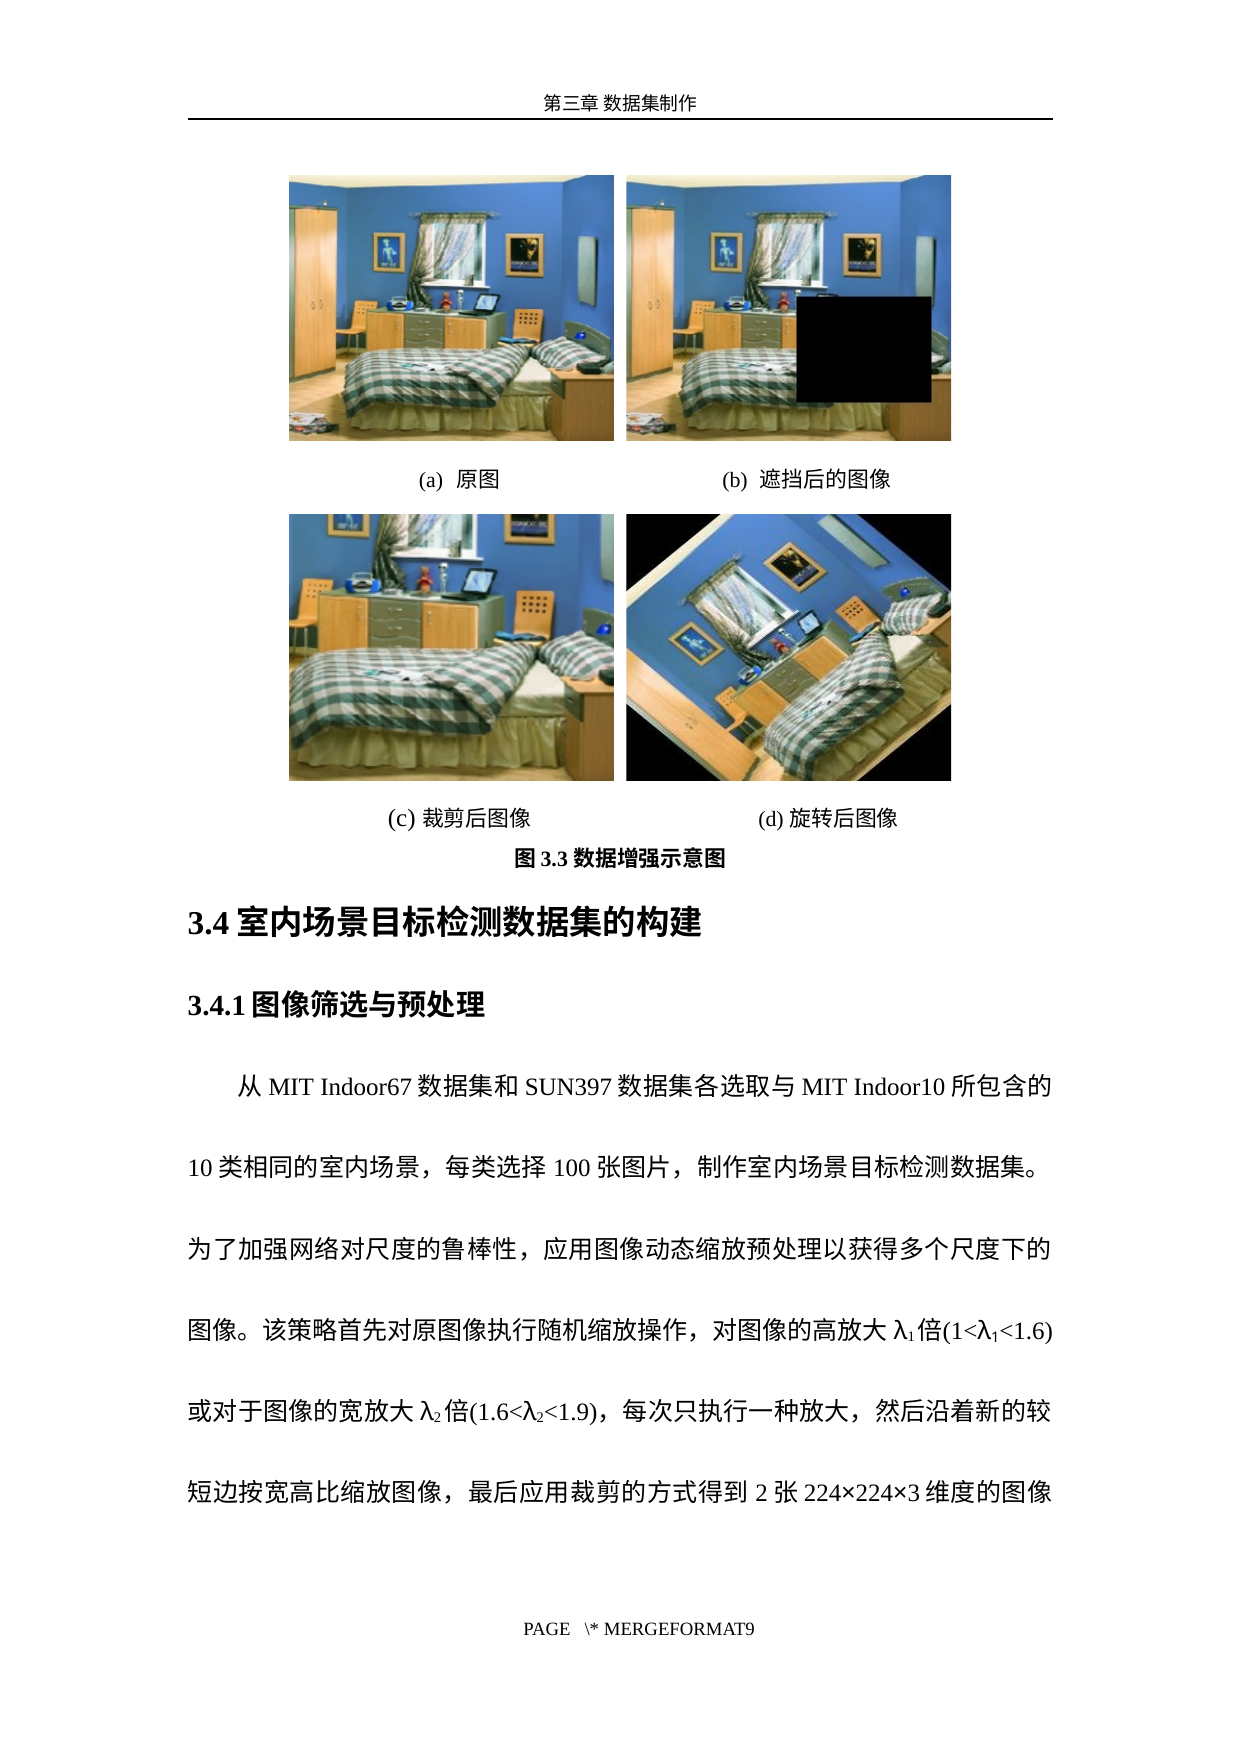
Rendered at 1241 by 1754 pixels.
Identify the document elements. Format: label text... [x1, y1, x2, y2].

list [187, 1052, 1053, 1523]
text 图3.3 数据增强示意图 [187, 841, 1053, 873]
subtitle 3.4室内场景目标检测数据集的构建 [187, 887, 1053, 952]
table_header 原图 [288, 462, 631, 501]
table_header 遮挡后的图像 [631, 462, 981, 501]
picture [626, 514, 952, 781]
table_header (c) 裁剪后图像 [288, 801, 631, 841]
picture [289, 175, 614, 441]
picture [289, 514, 614, 781]
table_header (d) 旋转后图像 [631, 801, 981, 841]
picture [626, 175, 952, 441]
subtitle 3.4.1图像筛选与预处理 [187, 970, 1053, 1035]
